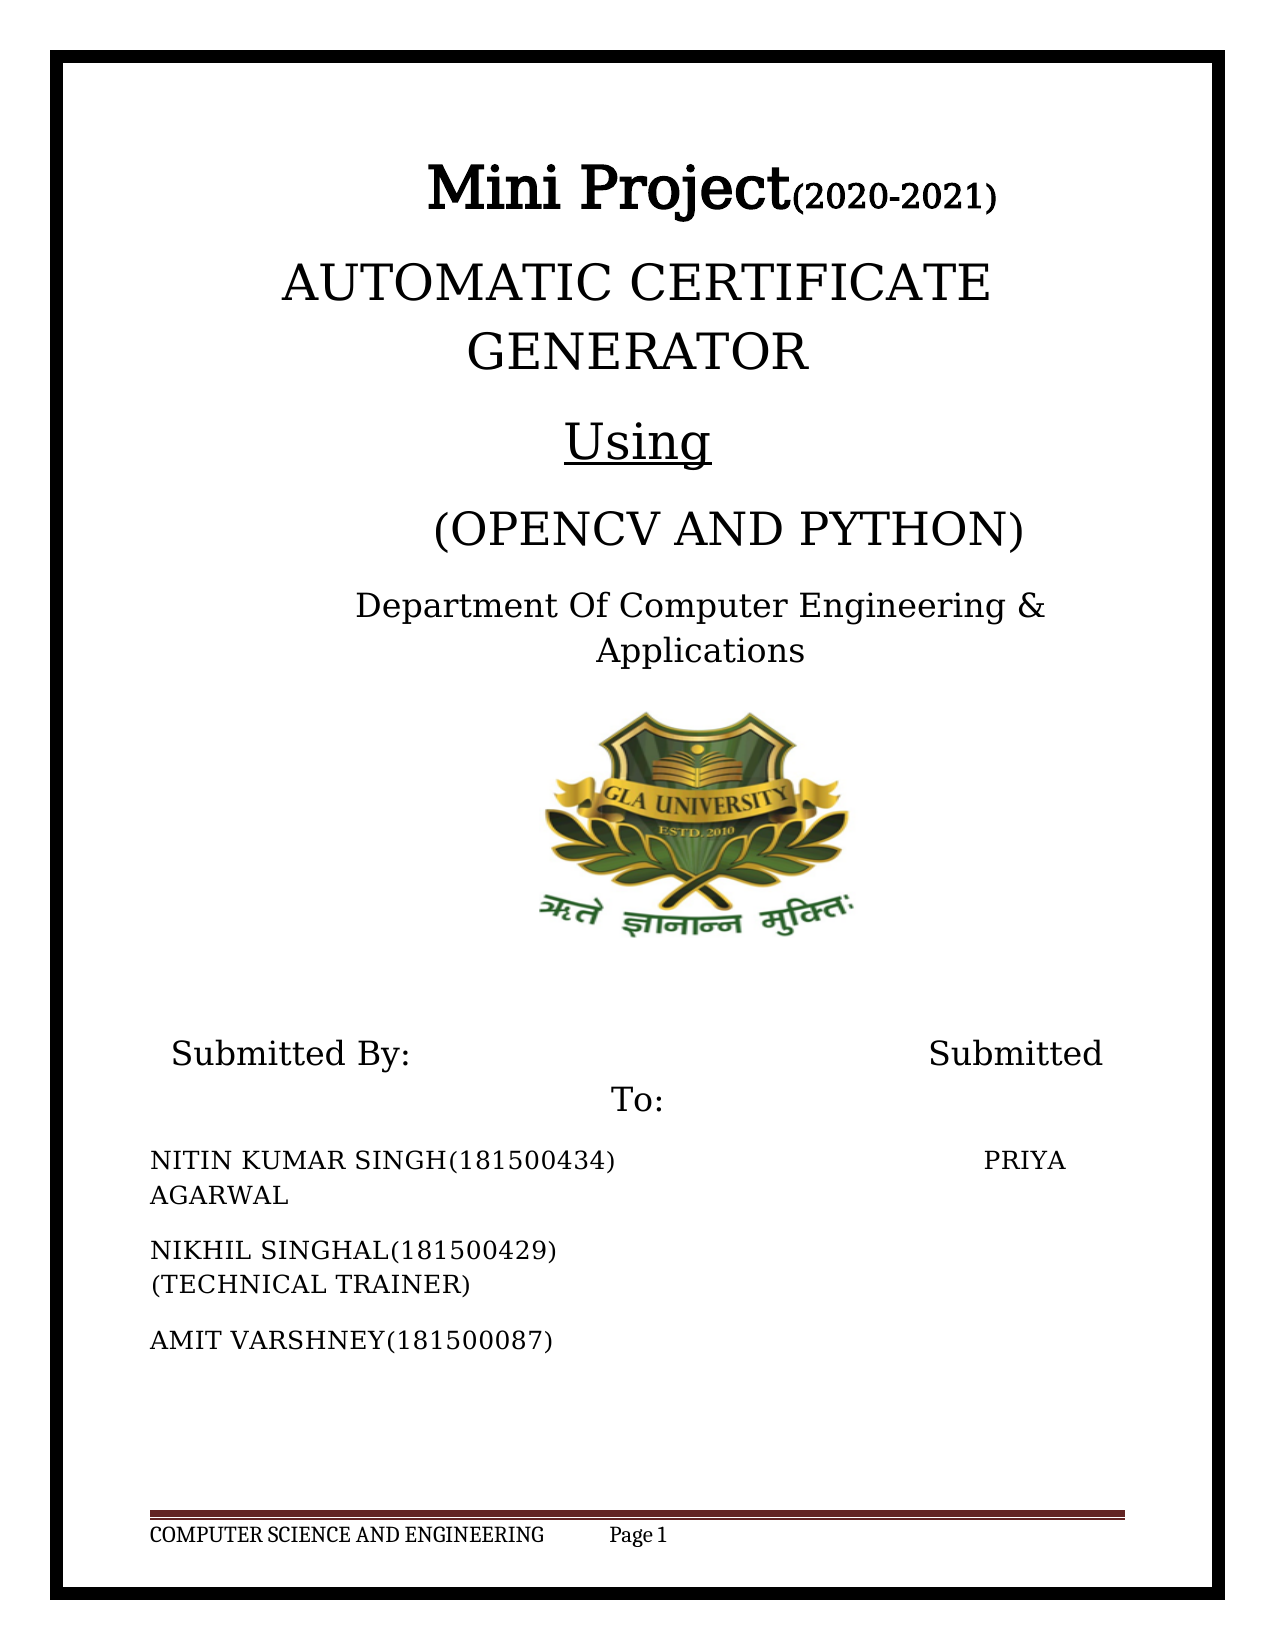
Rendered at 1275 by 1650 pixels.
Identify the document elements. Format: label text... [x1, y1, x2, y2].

text (OPENCV AND PYTHON) [225, 500, 1125, 555]
text Department Of Computer Engineering & Applications [276, 584, 1125, 670]
text Mini Project(2020-2021) [300, 150, 1125, 220]
text Submitted By: Submitted To: [150, 1032, 1125, 1118]
text AUTOMATIC CERTIFICATE GENERATOR [150, 251, 1125, 380]
text Using [150, 410, 1125, 470]
text NITIN KUMAR SINGH(181500434) PRIYA AGARWAL [150, 1145, 1125, 1209]
picture [538, 696, 863, 941]
text AMIT VARSHNEY(181500087) [150, 1324, 1125, 1354]
text NIKHIL SINGHAL(181500429) (TECHNICAL TRAINER) [150, 1234, 1125, 1299]
